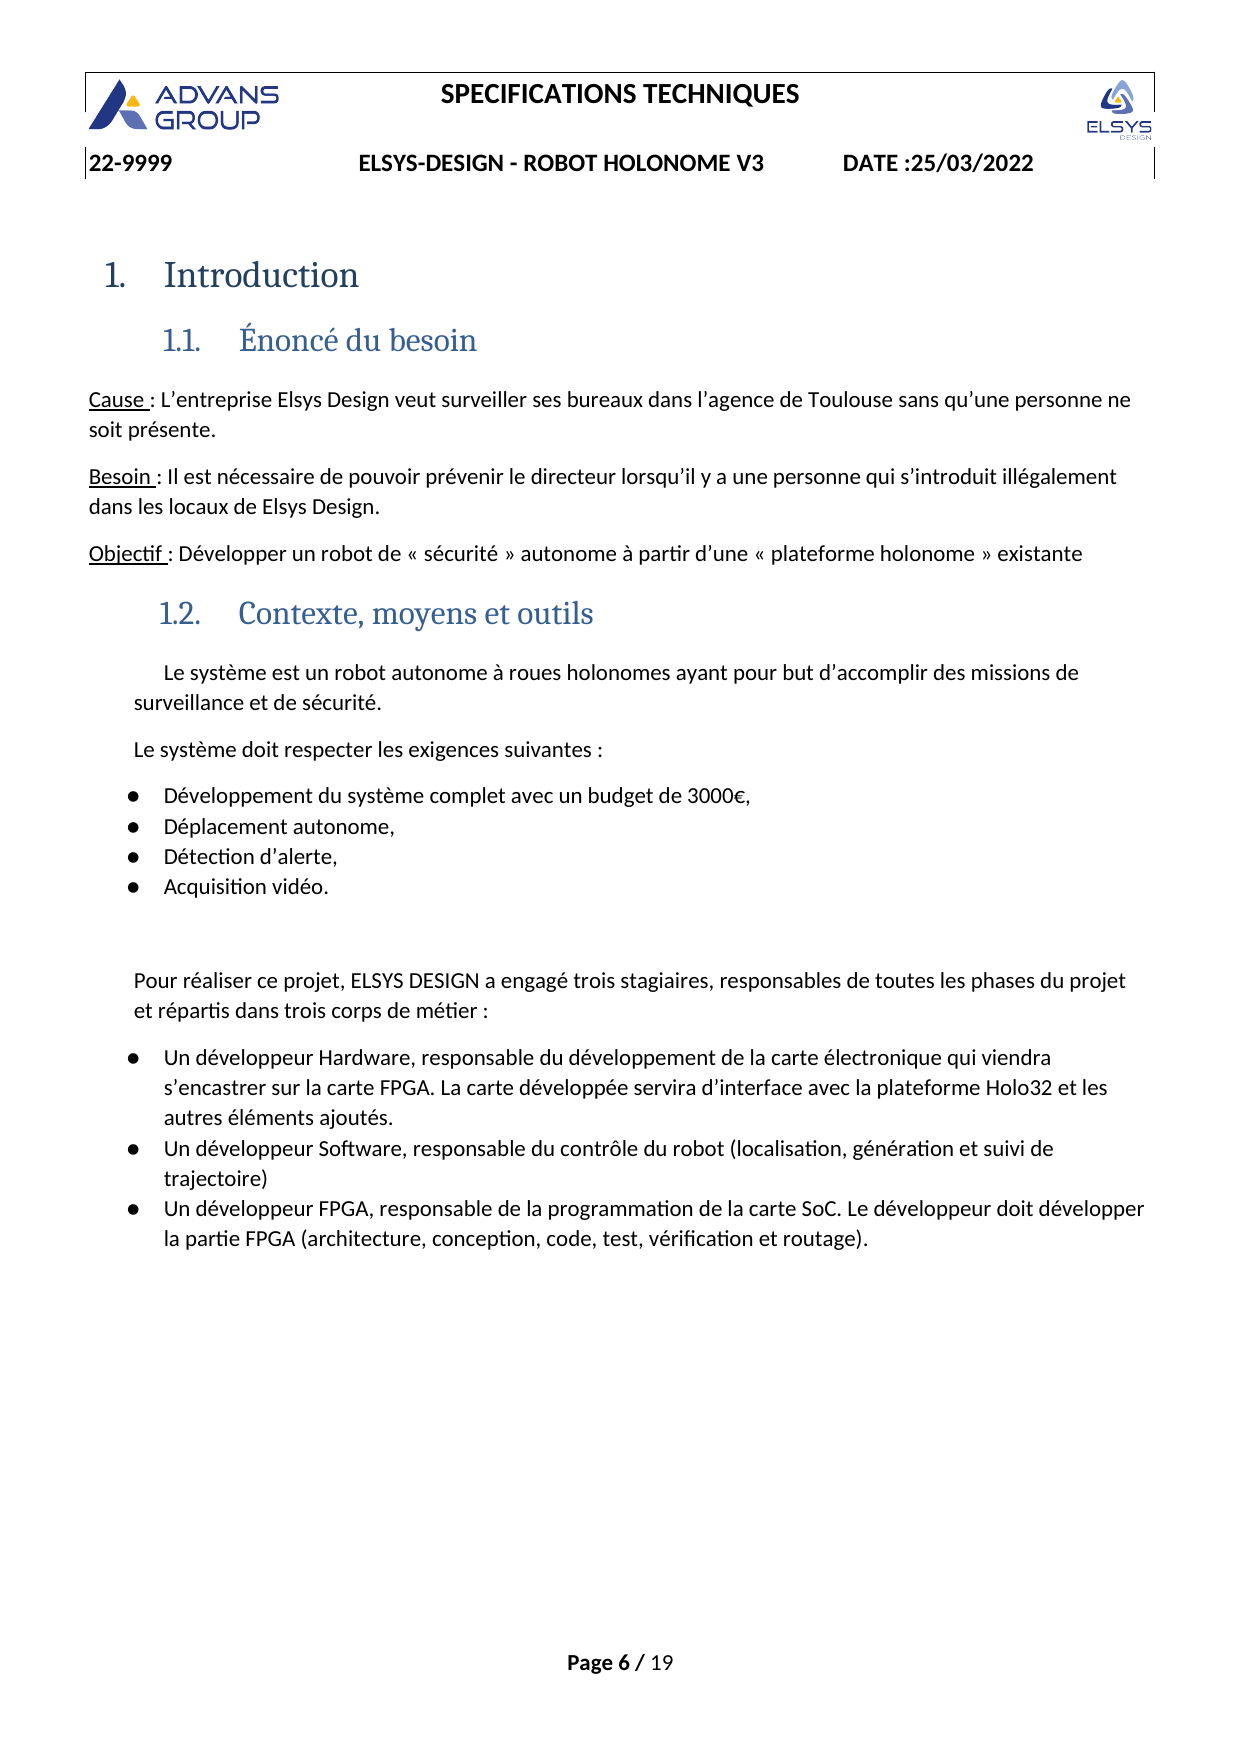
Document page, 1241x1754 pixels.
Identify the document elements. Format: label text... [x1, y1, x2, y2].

list Acquisition vidéo. [126, 872, 1152, 900]
text Besoin : Il est nécessaire de pouvoir prévenir le directeur lorsqu’il y a une personne qui s’introduit illégalement dans les locaux de Elsys Design. [88, 462, 1152, 520]
list Déplacement autonome, [126, 812, 1152, 840]
list Un développeur Hardware, responsable du développement de la carte électronique qui viendra s’encastrer sur la carte FPGA. La carte développée servira d’interface avec la plateforme Holo32 et les autres éléments ajoutés. [126, 1043, 1152, 1131]
picture [88, 79, 279, 130]
text Cause : L’entreprise Elsys Design veut surveiller ses bureaux dans l’agence de Toulouse sans qu’une personne ne soit présente. [88, 385, 1152, 443]
text Le système est un robot autonome à roues holonomes ayant pour but d’accomplir des missions de surveillance et de sécurité. [133, 658, 1152, 716]
picture [1087, 80, 1152, 140]
subtitle Introduction [126, 253, 1152, 297]
list Développement du système complet avec un budget de 3000€, [126, 782, 1152, 809]
list Un développeur Software, responsable du contrôle du robot (localisation, génération et suivi de trajectoire) [126, 1134, 1152, 1192]
list Détection d’alerte, [126, 842, 1152, 870]
text Pour réaliser ce projet, ELSYS DESIGN a engagé trois stagiaires, responsables de toutes les phases du projet et répartis dans trois corps de métier : [133, 966, 1152, 1024]
subtitle Énoncé du besoin [201, 322, 1152, 360]
list Un développeur FPGA, responsable de la programmation de la carte SoC. Le développeur doit développer la partie FPGA (architecture, conception, code, test, vérification et routage). [126, 1194, 1152, 1252]
subtitle Contexte, moyens et outils [201, 594, 1152, 633]
text Objectif : Développer un robot de « sécurité » autonome à partir d’une « plateforme holonome » existante [88, 539, 1152, 567]
text Le système doit respecter les exigences suivantes : [133, 735, 1152, 763]
